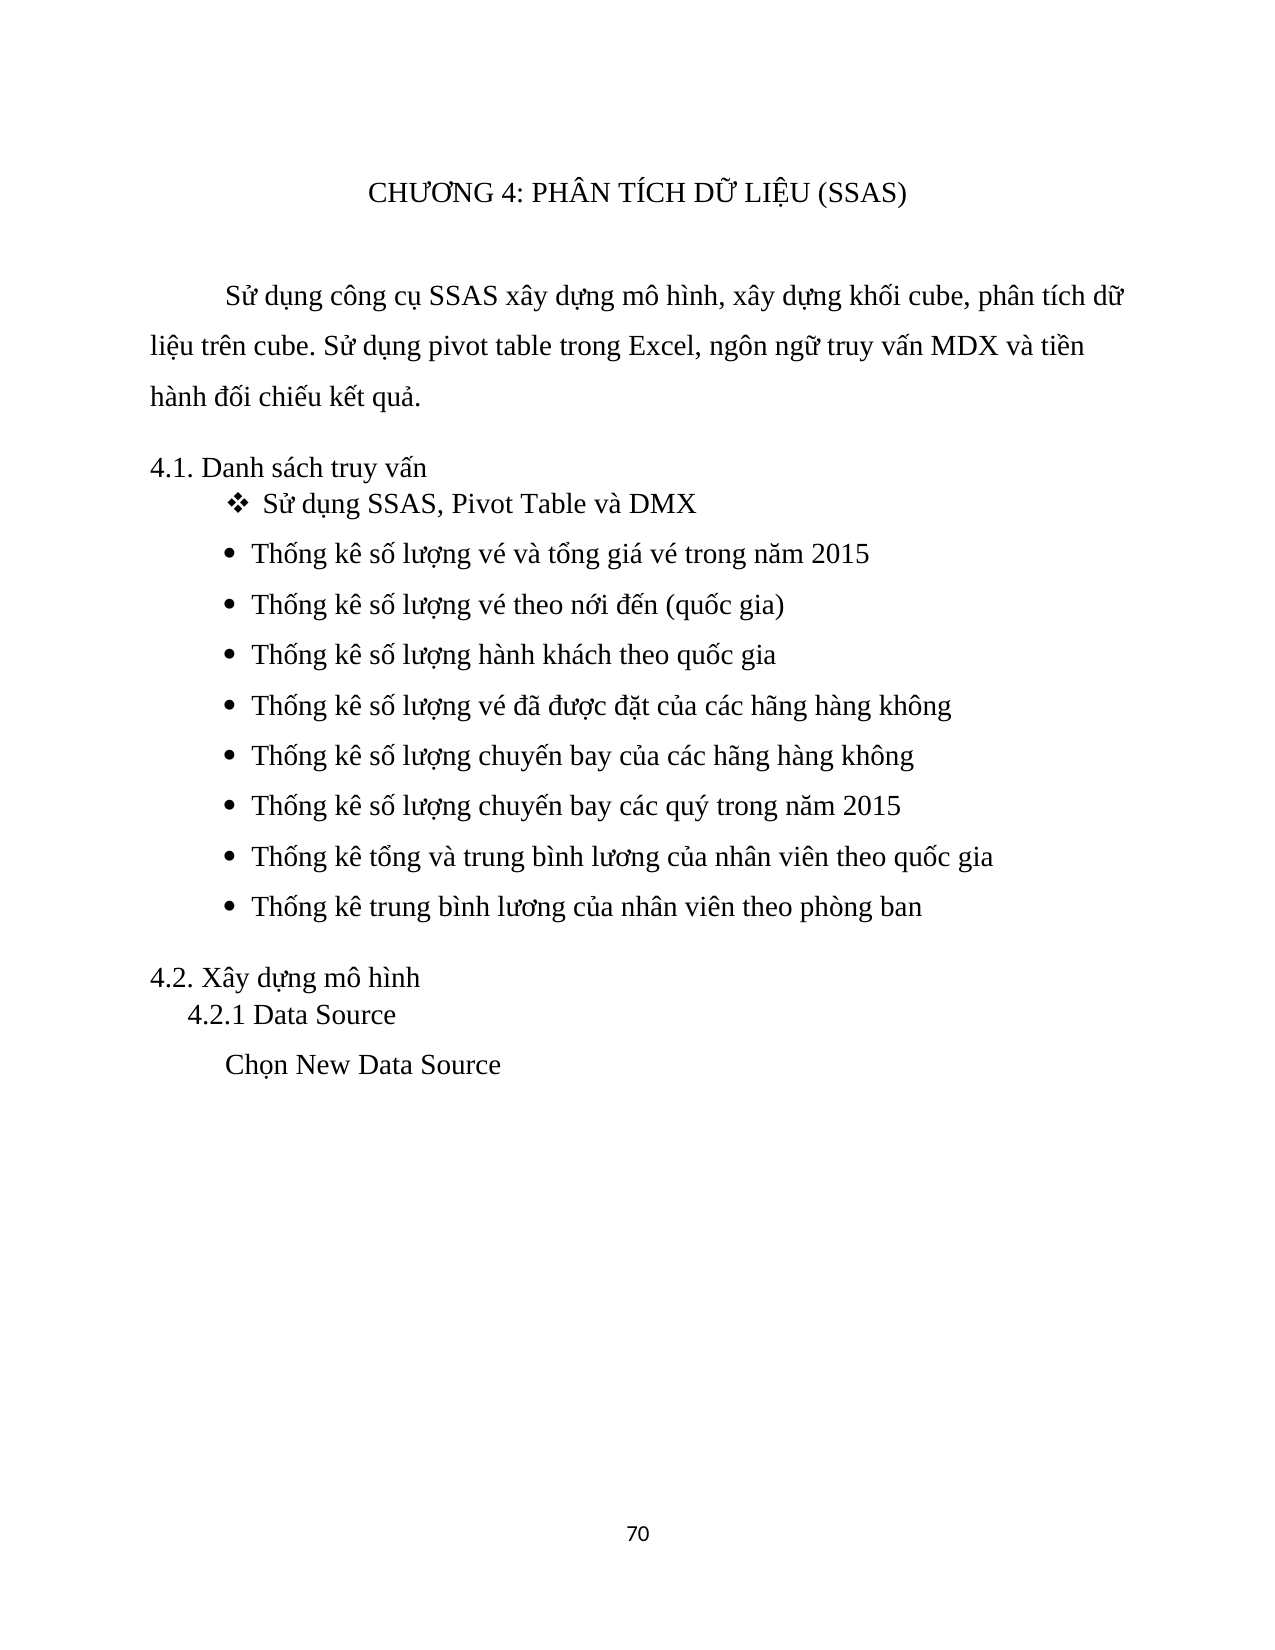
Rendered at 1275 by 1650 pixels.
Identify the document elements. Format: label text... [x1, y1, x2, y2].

text Chọn New Data Source [225, 1047, 1125, 1081]
list Thống kê số lượng vé và tổng giá vé trong năm 2015 [224, 536, 1125, 570]
subtitle CHƯƠNG 4: PHÂN TÍCH DỮ LIỆU (SSAS) [150, 175, 1125, 208]
list Thống kê số lượng chuyến bay của các hãng hàng không [224, 738, 1125, 772]
text Sử dụng công cụ SSAS xây dựng mô hình, xây dựng khối cube, phân tích dữ liệu trên cube. Sử dụng pivot table trong Excel, ngôn ngữ truy vấn MDX và tiền hành đối chiếu kết quả. [150, 278, 1125, 412]
list Sử dụng SSAS, Pivot Table và DMX [225, 486, 1125, 520]
text 4.2.1 Data Source [187, 997, 1125, 1030]
list Thống kê số lượng hành khách theo quốc gia [224, 637, 1125, 671]
list Thống kê số lượng vé theo nới đến (quốc gia) [224, 587, 1125, 621]
subtitle 4.2. Xây dựng mô hình [150, 961, 1125, 994]
list Thống kê số lượng chuyến bay các quý trong năm 2015 [224, 788, 1125, 822]
list Thống kê trung bình lương của nhân viên theo phòng ban [224, 889, 1125, 923]
list Thống kê tổng và trung bình lương của nhân viên theo quốc gia [224, 839, 1125, 873]
list Thống kê số lượng vé đã được đặt của các hãng hàng không [224, 688, 1125, 721]
subtitle 4.1. Danh sách truy vấn [150, 450, 1125, 483]
